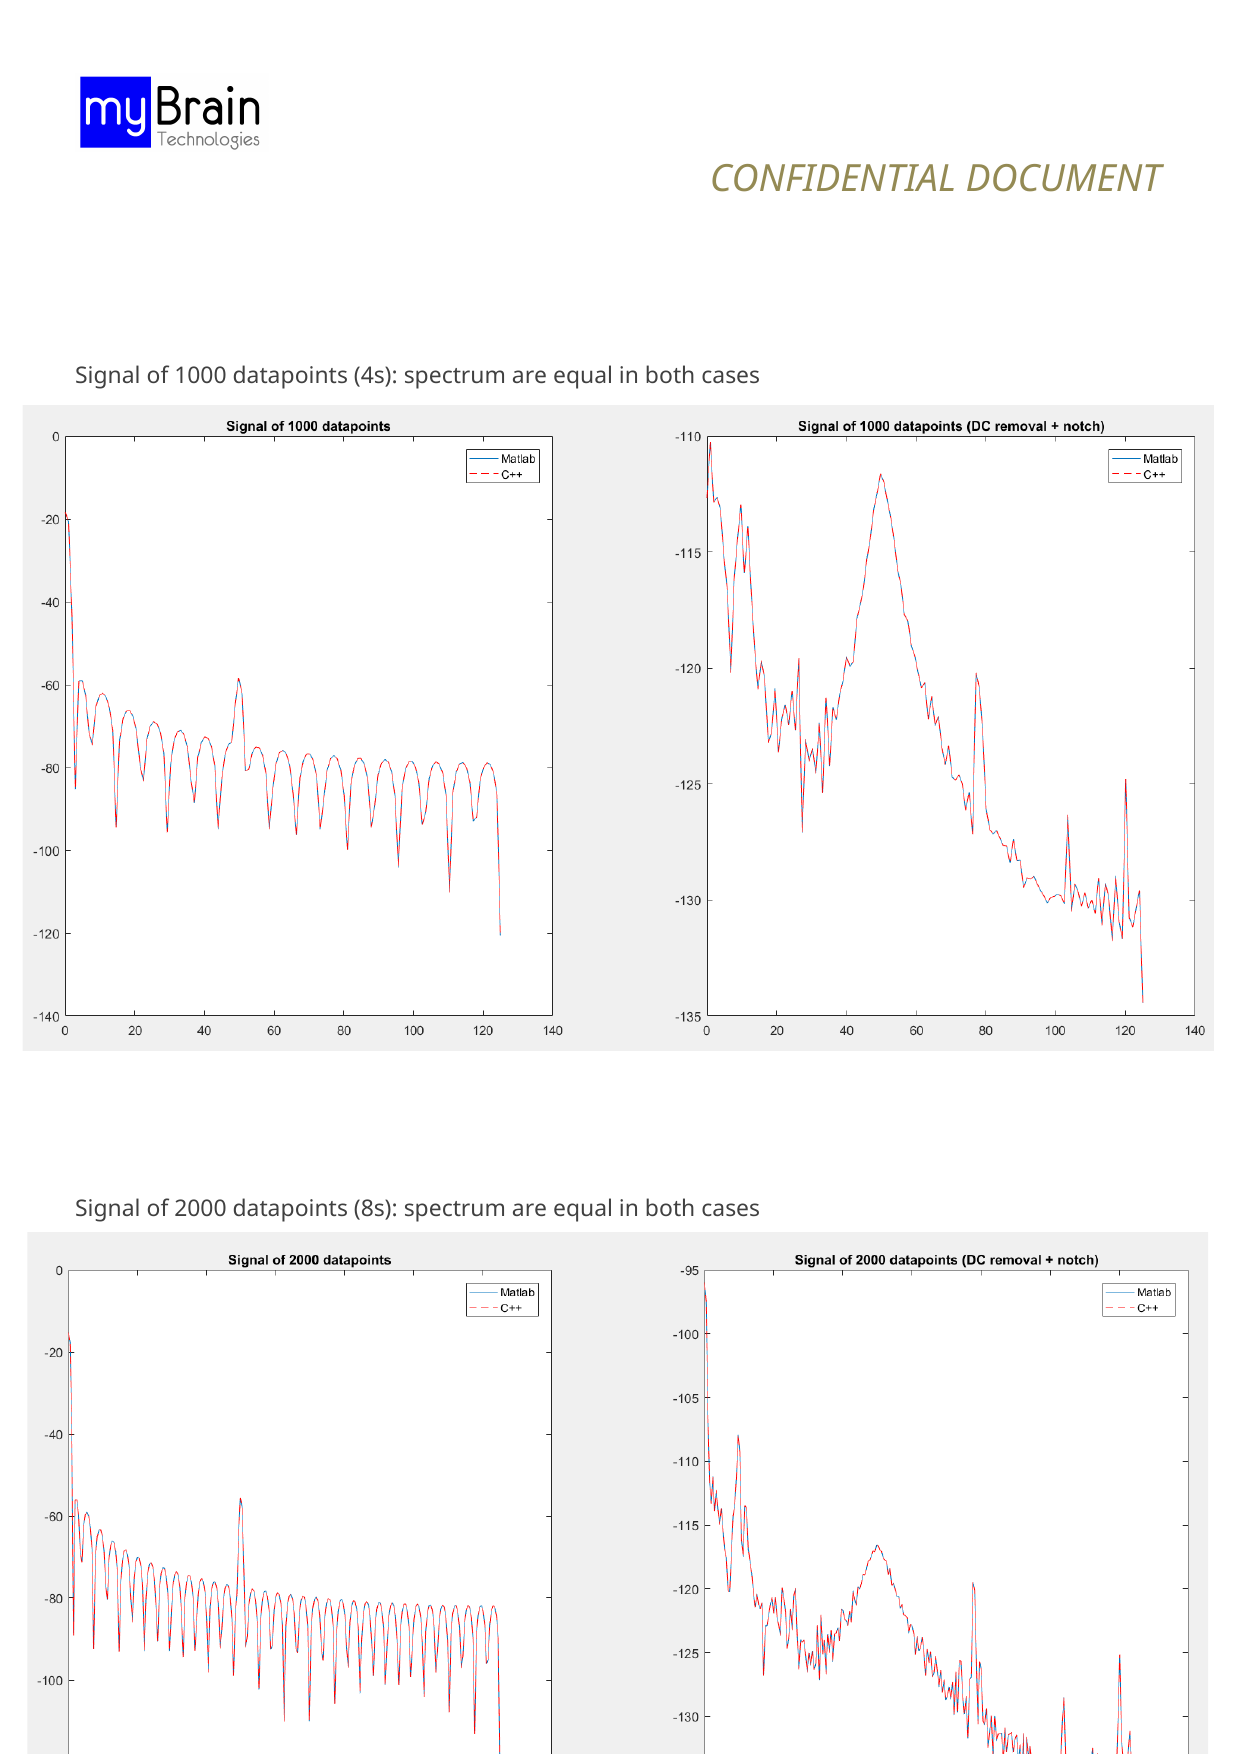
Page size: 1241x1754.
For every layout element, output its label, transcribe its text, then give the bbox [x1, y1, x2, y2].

picture [27, 1232, 1209, 1754]
text Signal of 2000 datapoints (8s): spectrum are equal in both cases [75, 1192, 1165, 1223]
picture [75, 73, 269, 152]
picture [22, 405, 1214, 1051]
text Signal of 1000 datapoints (4s): spectrum are equal in both cases [75, 359, 1165, 390]
